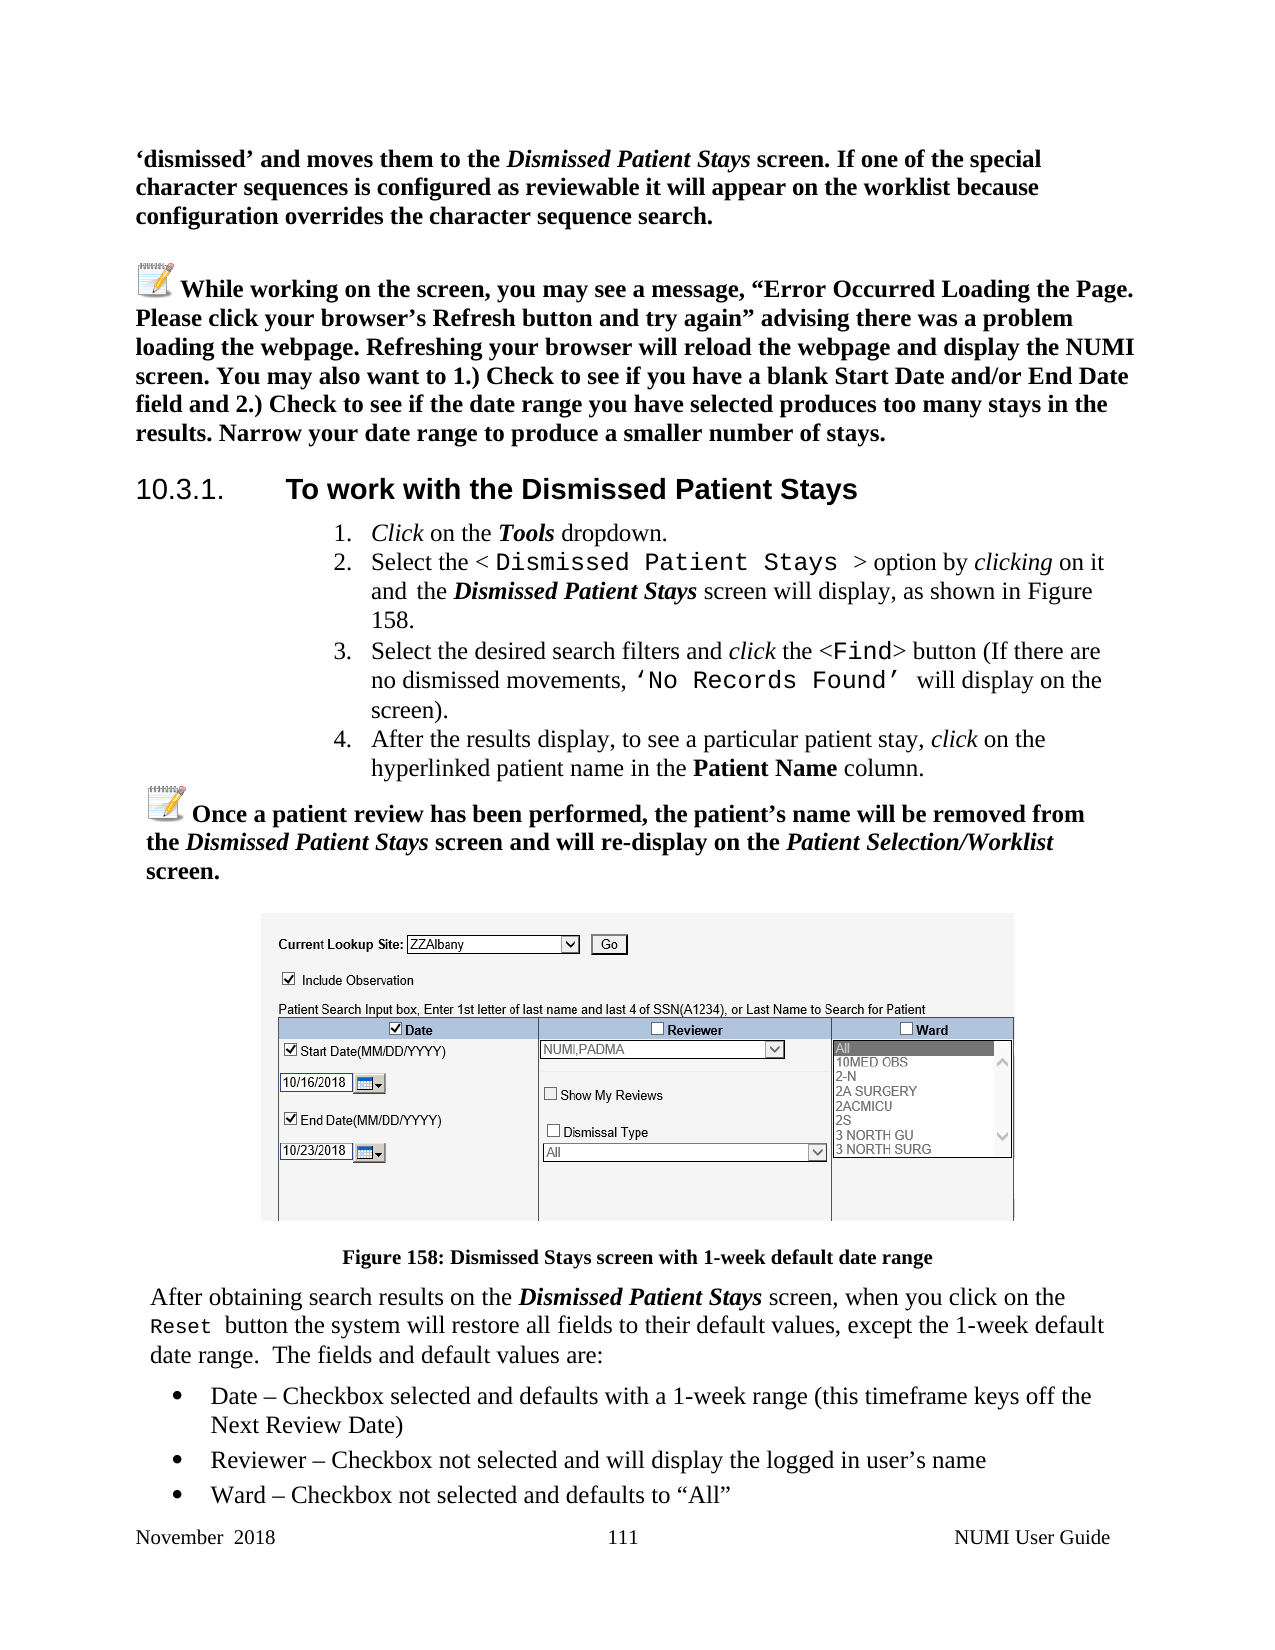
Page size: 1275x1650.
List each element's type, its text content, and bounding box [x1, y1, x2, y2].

picture [260, 913, 1015, 1221]
list Click on the Tools dropdown. [333, 518, 1139, 547]
list Select the desired search filters and click the <Find> button (If there are no dismissed movements, ‘No Records Found’ will display on the screen). [333, 635, 1116, 724]
list Reviewer – Checkbox not selected and will display the logged in user’s name [173, 1445, 1139, 1474]
subtitle To work with the Dismissed Patient Stays [135, 472, 1139, 506]
list While working on the screen, you may see a message, “Error Occurred Loading the Page. Please click your browser’s Refresh button and try again” advising there was a problem loading the webpage. Refreshing your browser will reload the webpage and display the NUMI screen. You may also want to 1.) Check to see if you have a blank Start Date and/or End Date field and 2.) Check to see if the date range you have selected produces too many stays in the results. Narrow your date range to produce a smaller number of stays. [135, 259, 1139, 447]
list Date – Checkbox selected and defaults with a 1-week range (this timeframe keys off the Next Review Date) [173, 1381, 1139, 1439]
picture [135, 258, 175, 298]
text Once a patient review has been performed, the patient’s name will be removed from the Dismissed Patient Stays screen and will re-display on the Patient Selection/Worklist screen. [146, 781, 1128, 885]
picture [145, 781, 187, 822]
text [135, 144, 1139, 230]
list Select the < Dismissed Patient Stays > option by clicking on it and the Dismissed Patient Stays screen will display, as shown in Figure 158. [333, 548, 1115, 634]
list After the results display, to see a particular patient stay, click on the hyperlinked patient name in the Patient Name column. [333, 724, 1072, 781]
list Ward – Checkbox not selected and defaults to “All” [173, 1480, 1139, 1509]
text Figure 158: Dismissed Stays screen with 1-week default date range [135, 1245, 1139, 1269]
text After obtaining search results on the Dismissed Patient Stays screen, when you click on the Reset button the system will restore all fields to their default values, except the 1-week default date range. The fields and default values are: [150, 1282, 1121, 1369]
